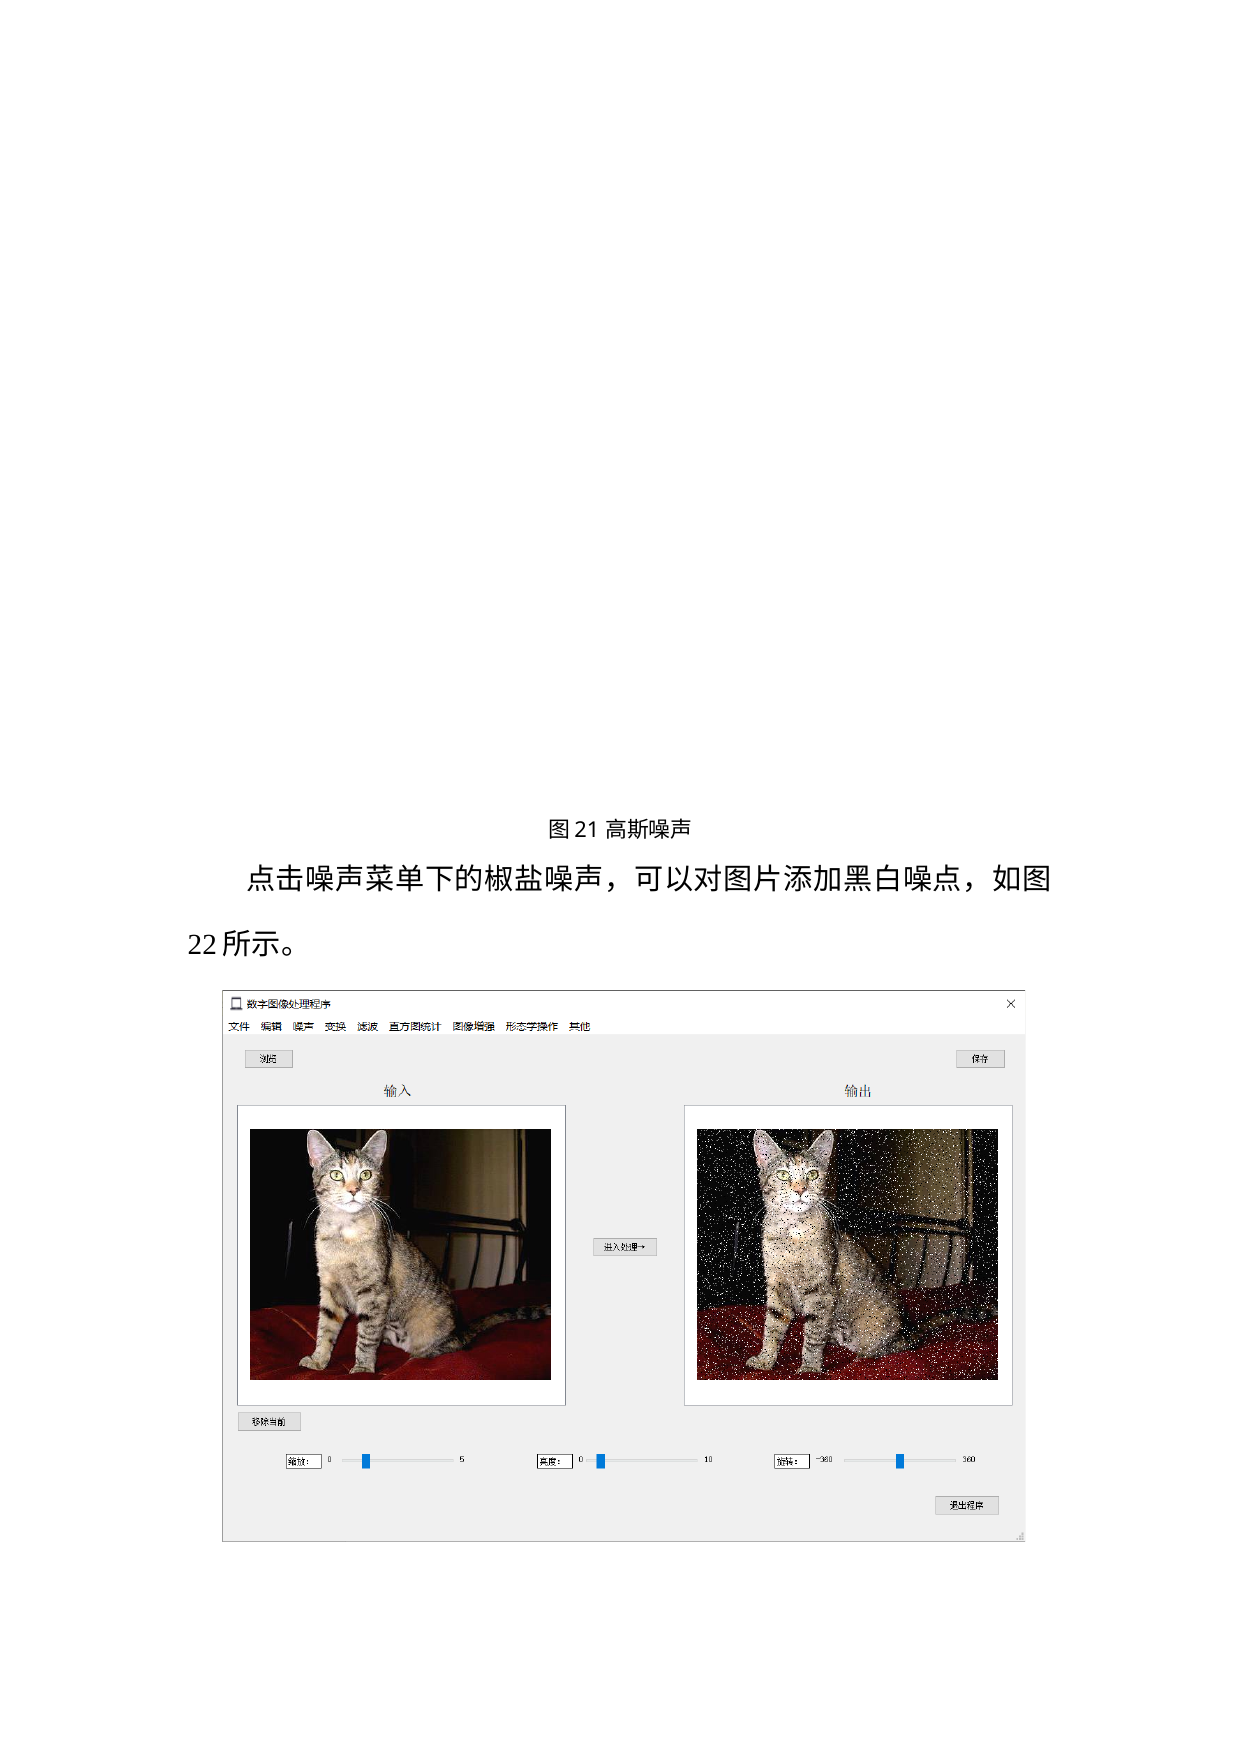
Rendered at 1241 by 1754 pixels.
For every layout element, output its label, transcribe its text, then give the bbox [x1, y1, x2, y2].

text 图21 高斯噪声 [187, 812, 1053, 844]
picture [222, 990, 1026, 1542]
text 点击噪声菜单下的椒盐噪声，可以对图片添加黑白噪点，如图22所示。 [187, 844, 1053, 974]
